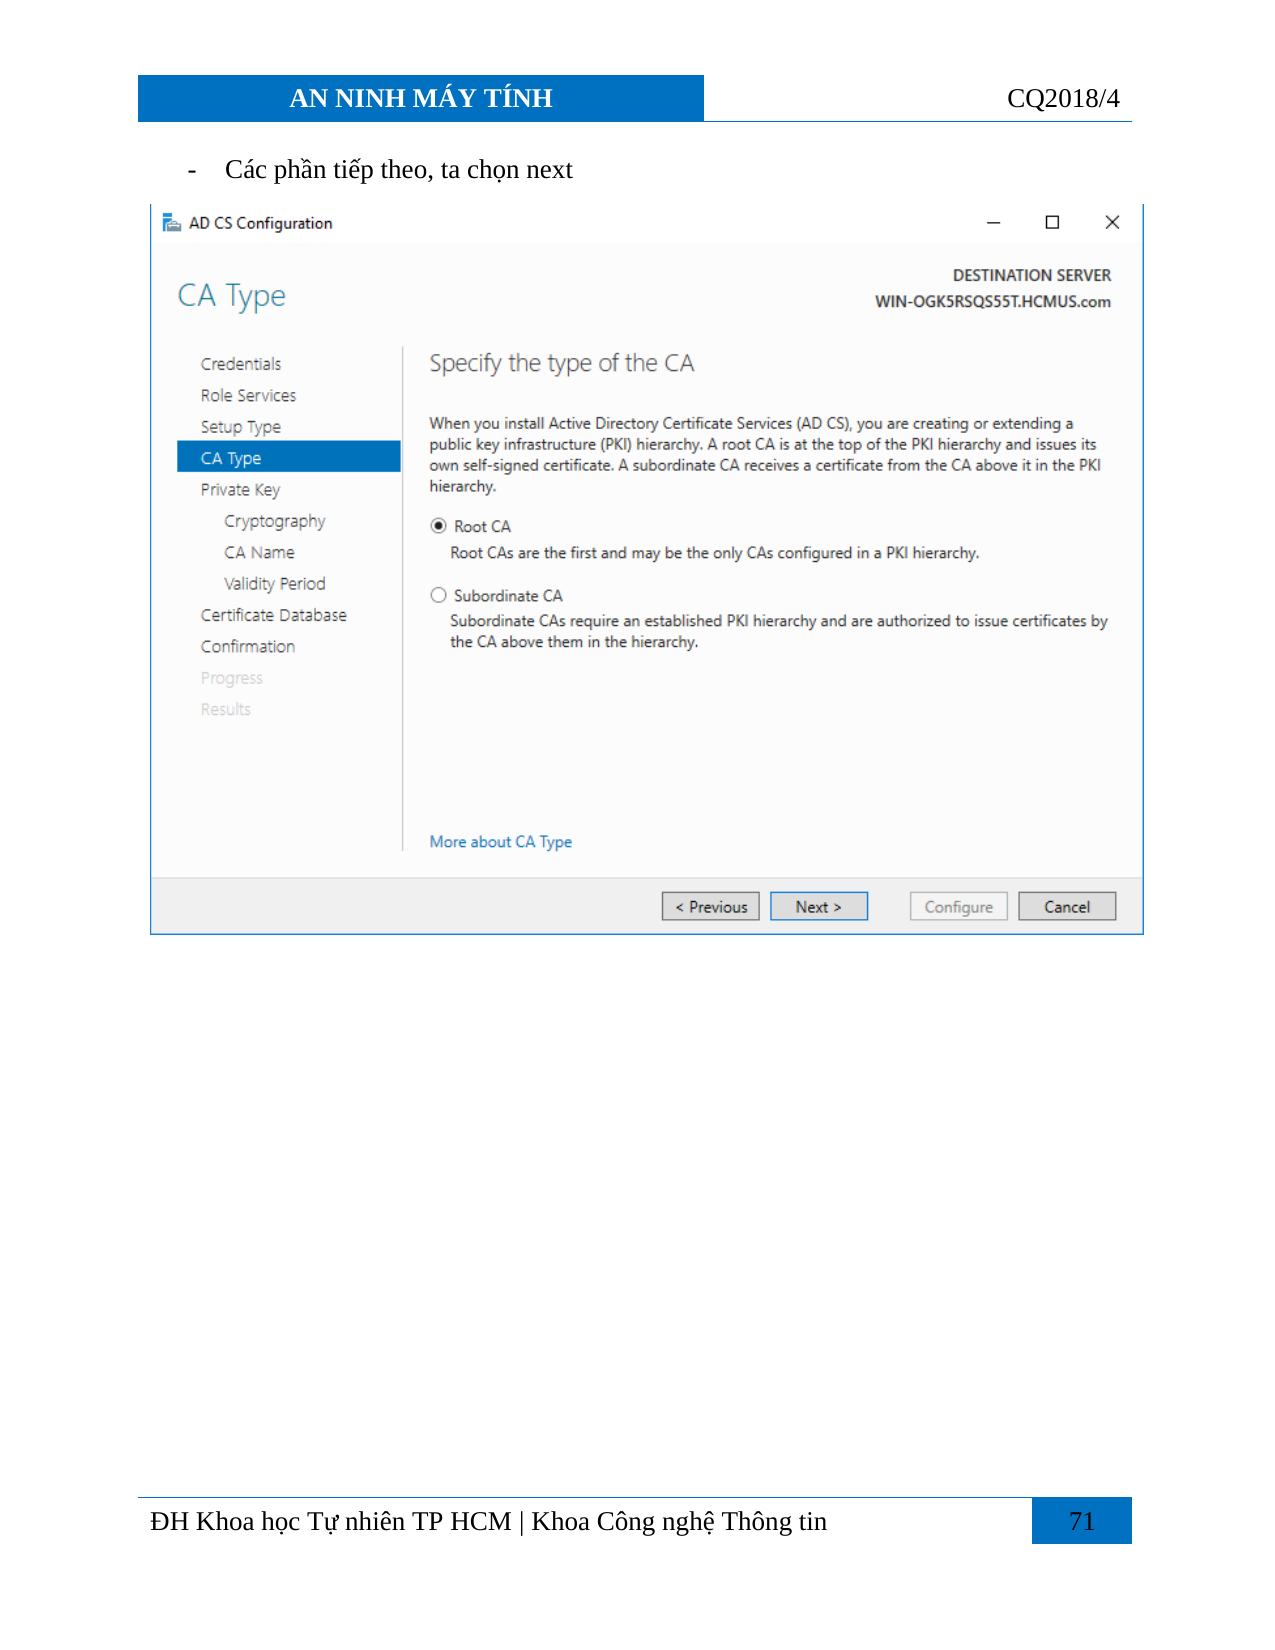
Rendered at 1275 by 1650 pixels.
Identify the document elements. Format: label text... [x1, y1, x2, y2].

list Các phần tiếp theo, ta chọn next [187, 153, 1144, 184]
picture [150, 204, 1144, 935]
